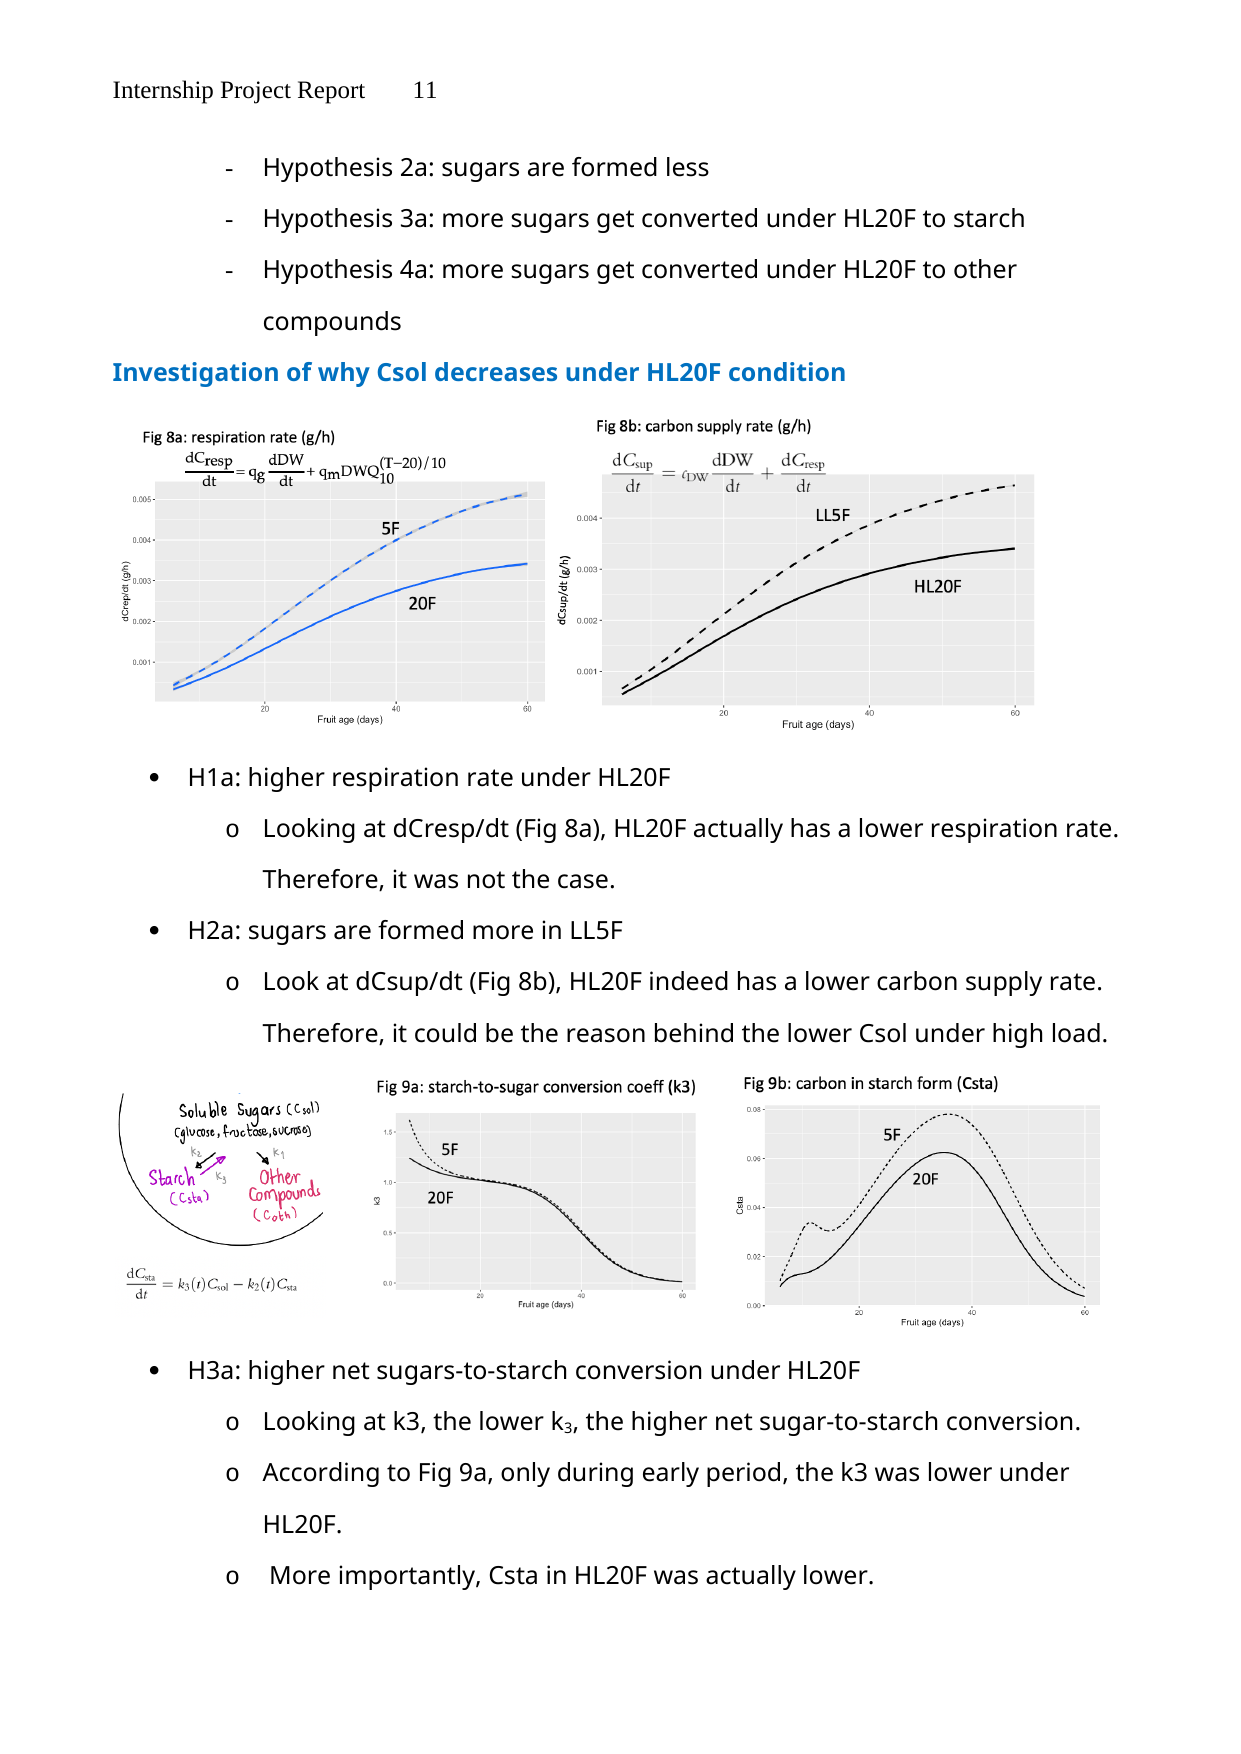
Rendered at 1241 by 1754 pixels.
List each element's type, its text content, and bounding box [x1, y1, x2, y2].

list According to Fig 9a, only during early period, the k3 was lower under HL20F. [225, 1455, 1128, 1540]
list Looking at k3, the lower k3, the higher net sugar-to-starch conversion. [225, 1404, 1128, 1438]
list H1a: higher respiration rate under HL20F [150, 760, 1128, 794]
subtitle Investigation of why Csol decreases under HL20F condition [112, 354, 1128, 388]
list Looking at dCresp/dt (Fig 8a), HL20F actually has a lower respiration rate. Therefore, it was not the case. [225, 811, 1128, 896]
picture [112, 405, 1053, 743]
list Hypothesis 2a: sugars are formed less [225, 150, 1128, 184]
list More importantly, Csta in HL20F was actually lower. [225, 1557, 1128, 1592]
list H2a: sugars are formed more in LL5F [150, 913, 1128, 947]
list Hypothesis 3a: more sugars get converted under HL20F to starch [225, 201, 1128, 235]
picture [112, 1066, 1129, 1339]
list H3a: higher net sugars-to-starch conversion under HL20F [150, 1353, 1128, 1387]
list Hypothesis 4a: more sugars get converted under HL20F to other compounds [225, 252, 1128, 337]
list Look at dCsup/dt (Fig 8b), HL20F indeed has a lower carbon supply rate. Therefore, it could be the reason behind the lower Csol under high load. [225, 964, 1128, 1049]
